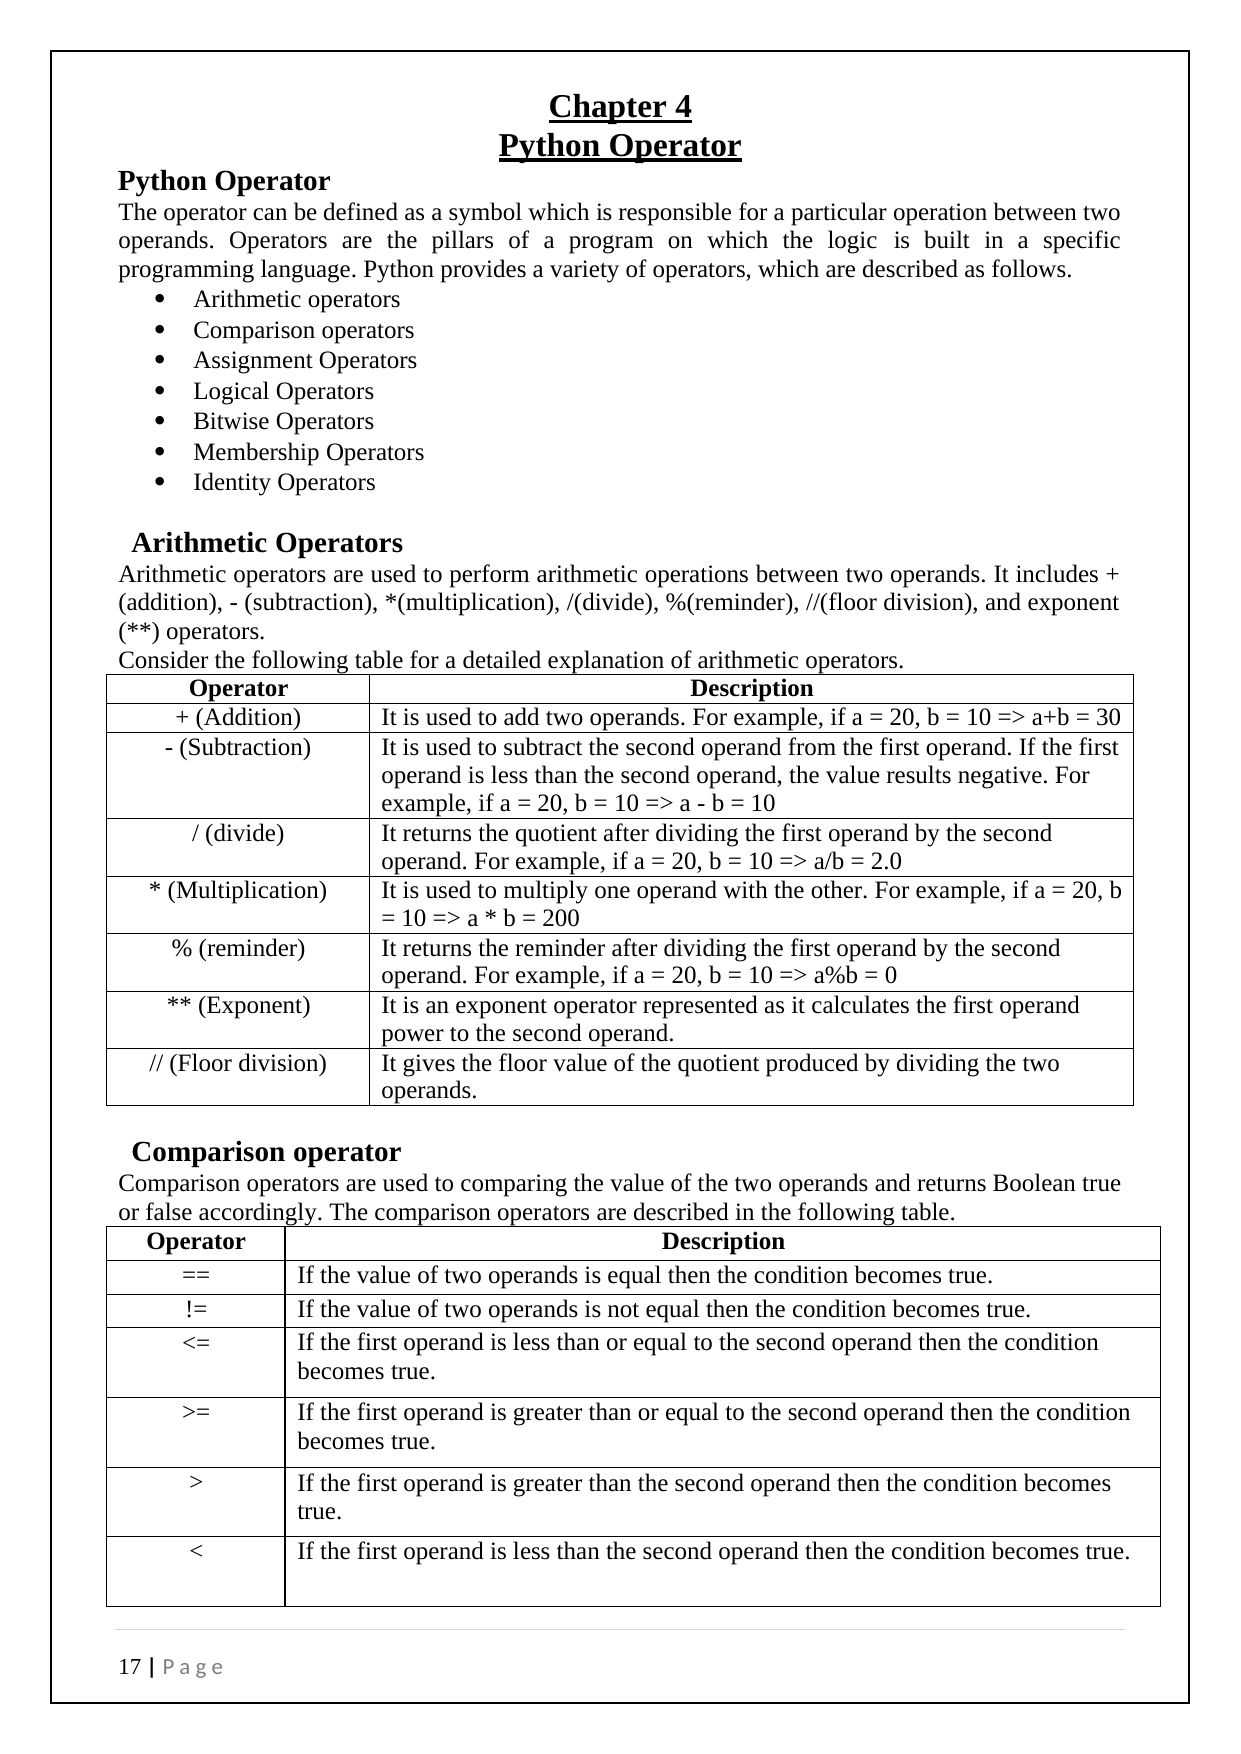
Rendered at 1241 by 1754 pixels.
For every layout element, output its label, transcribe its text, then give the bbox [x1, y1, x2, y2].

table_cell It is an exponent operator represented as it calculates the first operand power to the second operand. [370, 992, 1133, 1048]
subtitle Comparison operator [118, 1135, 1173, 1168]
table_cell - (Subtraction) [107, 733, 369, 818]
table_header Operator [107, 675, 369, 703]
list Comparison operators [155, 314, 1173, 344]
table_cell == [107, 1261, 284, 1294]
table_cell If the value of two operands is not equal then the condition becomes true. [286, 1295, 1160, 1327]
subtitle Arithmetic Operators [94, 526, 1173, 559]
table_cell If the first operand is greater than or equal to the second operand then the condition becomes true. [286, 1398, 1160, 1467]
table_header Operator [107, 1227, 284, 1260]
table_cell It returns the quotient after dividing the first operand by the second operand. For example, if a = 20, b = 10 => a/b = 2.0 [370, 819, 1133, 876]
table_cell It is used to multiply one operand with the other. For example, if a = 20, b = 10 => a * b = 200 [370, 877, 1133, 933]
table_cell % (reminder) [107, 934, 369, 991]
list Identity Operators [155, 466, 1173, 497]
text The operator can be defined as a symbol which is responsible for a particular operation between two operands. Operators are the pillars of a program on which the logic is built in a specific programming language. Python provides a variety of operators, which are described as follows. [118, 197, 1121, 283]
list Bitwise Operators [155, 405, 1173, 436]
table_cell It returns the reminder after dividing the first operand by the second operand. For example, if a = 20, b = 10 => a%b = 0 [370, 934, 1133, 991]
text Arithmetic operators are used to perform arithmetic operations between two operands. It includes + (addition), - (subtraction), *(multiplication), /(divide), %(reminder), //(floor division), and exponent (**) operators. [118, 559, 1121, 645]
table_cell >= [107, 1398, 284, 1467]
list Assignment Operators [155, 344, 1173, 375]
table_cell <= [107, 1328, 284, 1397]
table_cell < [107, 1537, 284, 1606]
table_cell It is used to subtract the second operand from the first operand. If the first operand is less than the second operand, the value results negative. For example, if a = 20, b = 10 => a - b = 10 [370, 733, 1133, 818]
table_cell / (divide) [107, 819, 369, 876]
table_cell If the value of two operands is equal then the condition becomes true. [286, 1261, 1160, 1294]
table_cell It gives the floor value of the quotient produced by dividing the two operands. [370, 1049, 1133, 1105]
table_cell + (Addition) [107, 704, 369, 732]
table_cell // (Floor division) [107, 1049, 369, 1105]
table_cell If the first operand is less than the second operand then the condition becomes true. [286, 1537, 1160, 1606]
table_cell > [107, 1468, 284, 1536]
list Membership Operators [155, 436, 1173, 466]
text Consider the following table for a detailed explanation of arithmetic operators. [118, 645, 1173, 674]
table_cell ** (Exponent) [107, 992, 369, 1048]
table_cell It is used to add two operands. For example, if a = 20, b = 10 => a+b = 30 [370, 704, 1133, 732]
table_header Description [370, 675, 1133, 703]
list Logical Operators [155, 375, 1173, 405]
table_cell * (Multiplication) [107, 877, 369, 933]
text Comparison operators are used to comparing the value of the two operands and returns Boolean true or false accordingly. The comparison operators are described in the following table. [118, 1168, 1121, 1226]
subtitle Chapter 4 Python Operator [498, 86, 742, 158]
table_cell If the first operand is greater than the second operand then the condition becomes true. [286, 1468, 1160, 1536]
table_header Description [286, 1227, 1160, 1260]
table_cell If the first operand is less than or equal to the second operand then the condition becomes true. [286, 1328, 1160, 1397]
list Arithmetic operators [155, 283, 1173, 314]
subtitle Python Operator [94, 163, 354, 197]
table_cell != [107, 1295, 284, 1327]
